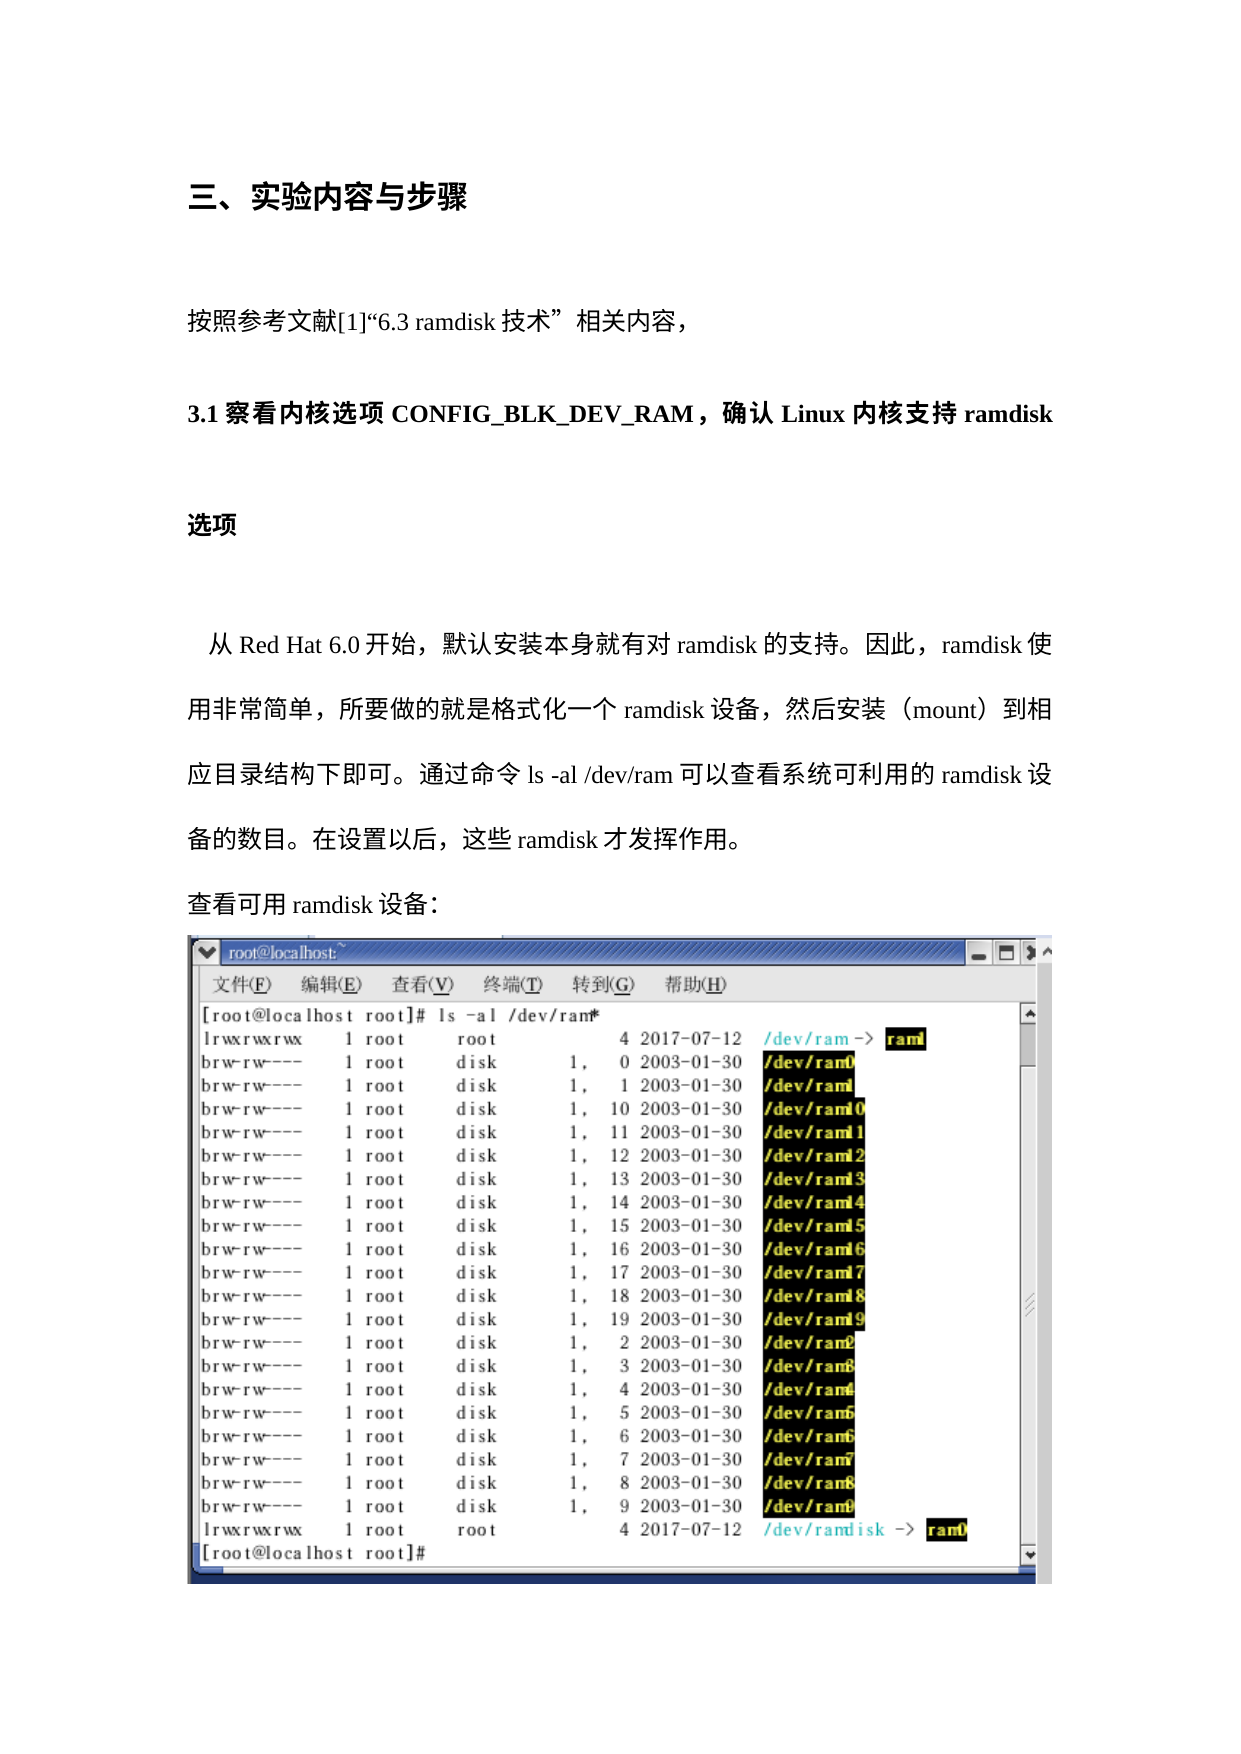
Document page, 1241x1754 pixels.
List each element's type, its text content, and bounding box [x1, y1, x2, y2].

subtitle 3.1察看内核选项CONFIG_BLK_DEV_RAM，确认Linux内核支持ramdisk选项 [187, 379, 1053, 556]
picture [187, 935, 1052, 1584]
text 查看可用ramdisk设备： [187, 870, 1053, 935]
subtitle 三、实验内容与步骤 [187, 162, 1053, 227]
text 从Red Hat 6.0开始，默认安装本身就有对ramdisk的支持。因此，ramdisk使用非常简单，所要做的就是格式化一个ramdisk设备，然后安装（mount）到相应目录结构下即可。通过命令ls -al /dev/ram可以查看系统可利用的ramdisk设备的数目。在设置以后，这些ramdisk才发挥作用。 [187, 610, 1053, 870]
text 按照参考文献[1]“6.3 ramdisk技术”相关内容， [187, 287, 1053, 352]
